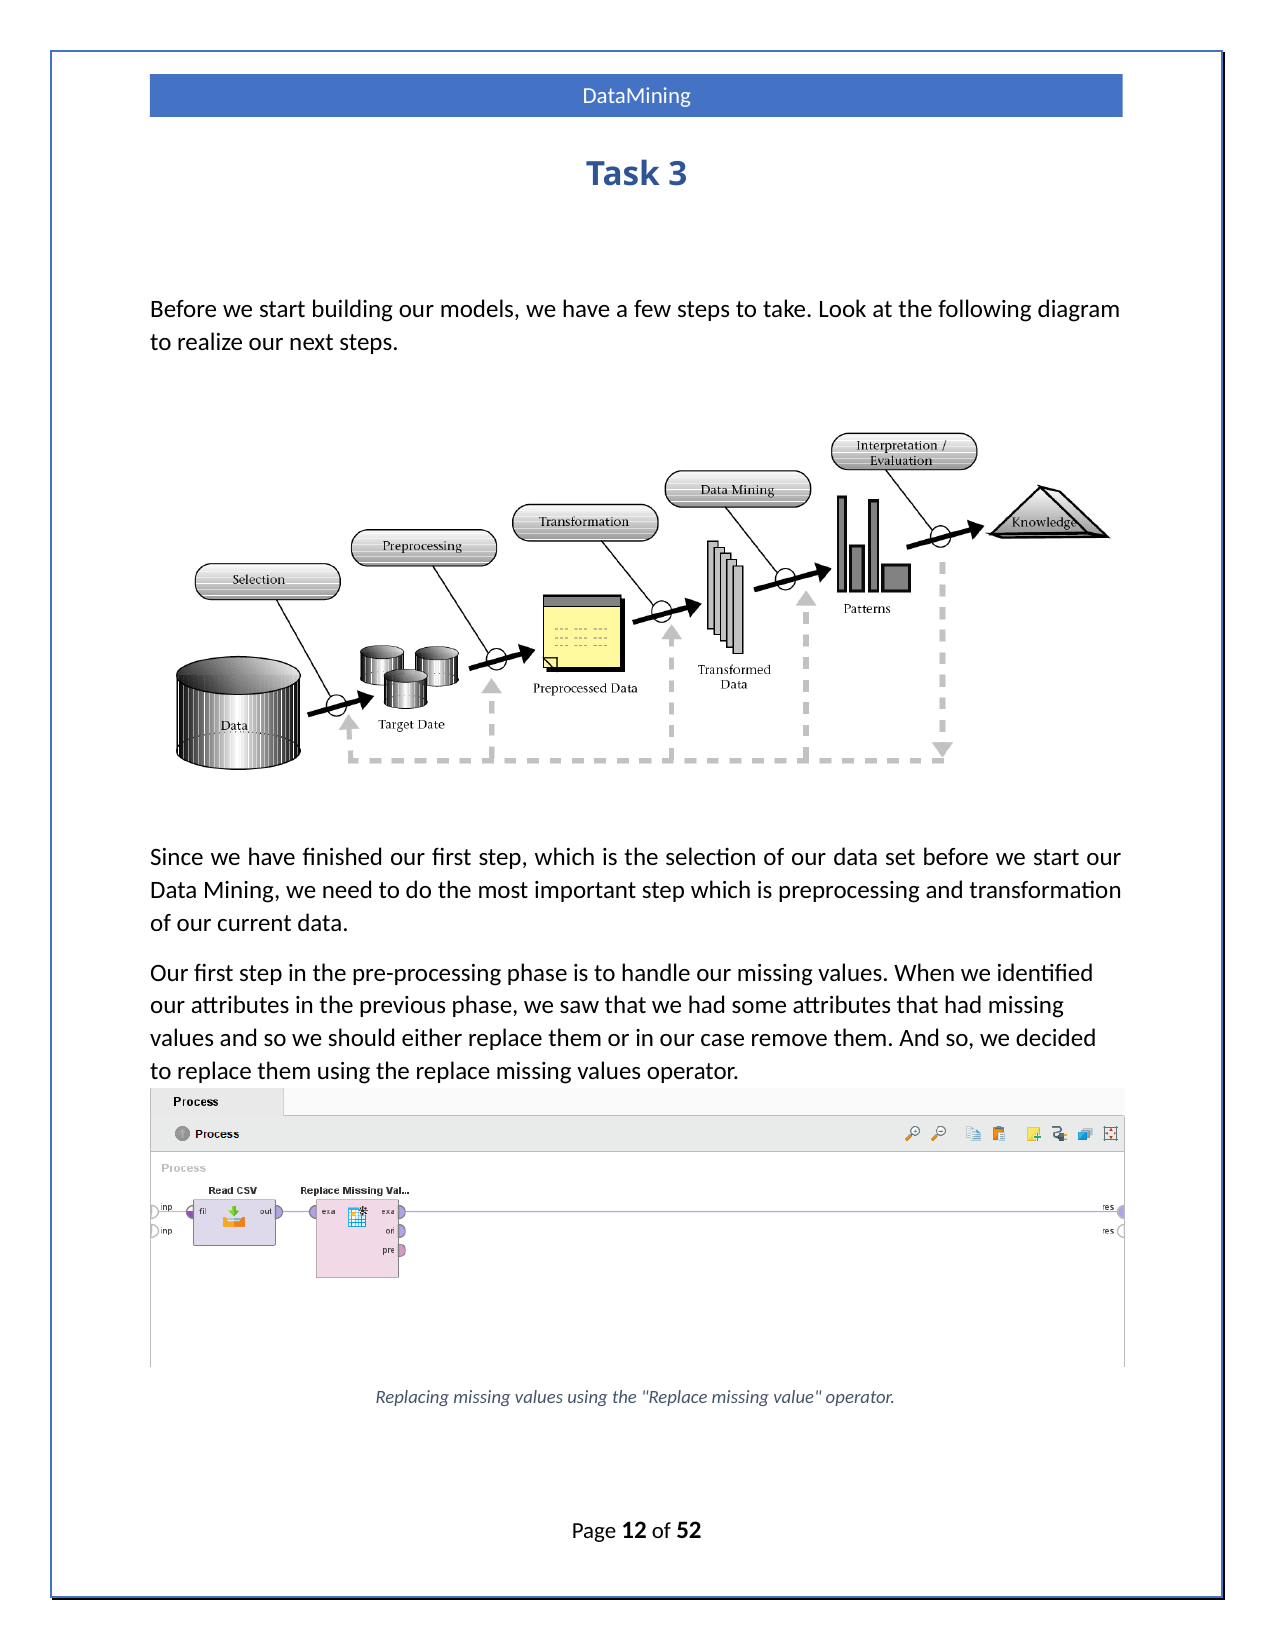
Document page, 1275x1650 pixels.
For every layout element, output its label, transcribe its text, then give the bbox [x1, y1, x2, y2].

text Our first step in the pre-processing phase is to handle our missing values. When we identified our attributes in the previous phase, we saw that we had some attributes that had missing values and so we should either replace them or in our case remove them. And so, we decided to replace them using the replace missing values operator. [150, 957, 1123, 1088]
picture [150, 375, 1125, 823]
text Before we start building our models, we have a few steps to take. Look at the following diagram to realize our next steps. [150, 293, 1123, 356]
subtitle Task 3 [150, 150, 1123, 195]
text Replacing missing values using the "Replace missing value" operator. [150, 1386, 1123, 1408]
picture [150, 1088, 1125, 1367]
text Since we have finished our first step, which is the selection of our data set before we start our Data Mining, we need to do the most important step which is preprocessing and transformation of our current data. [150, 841, 1123, 938]
